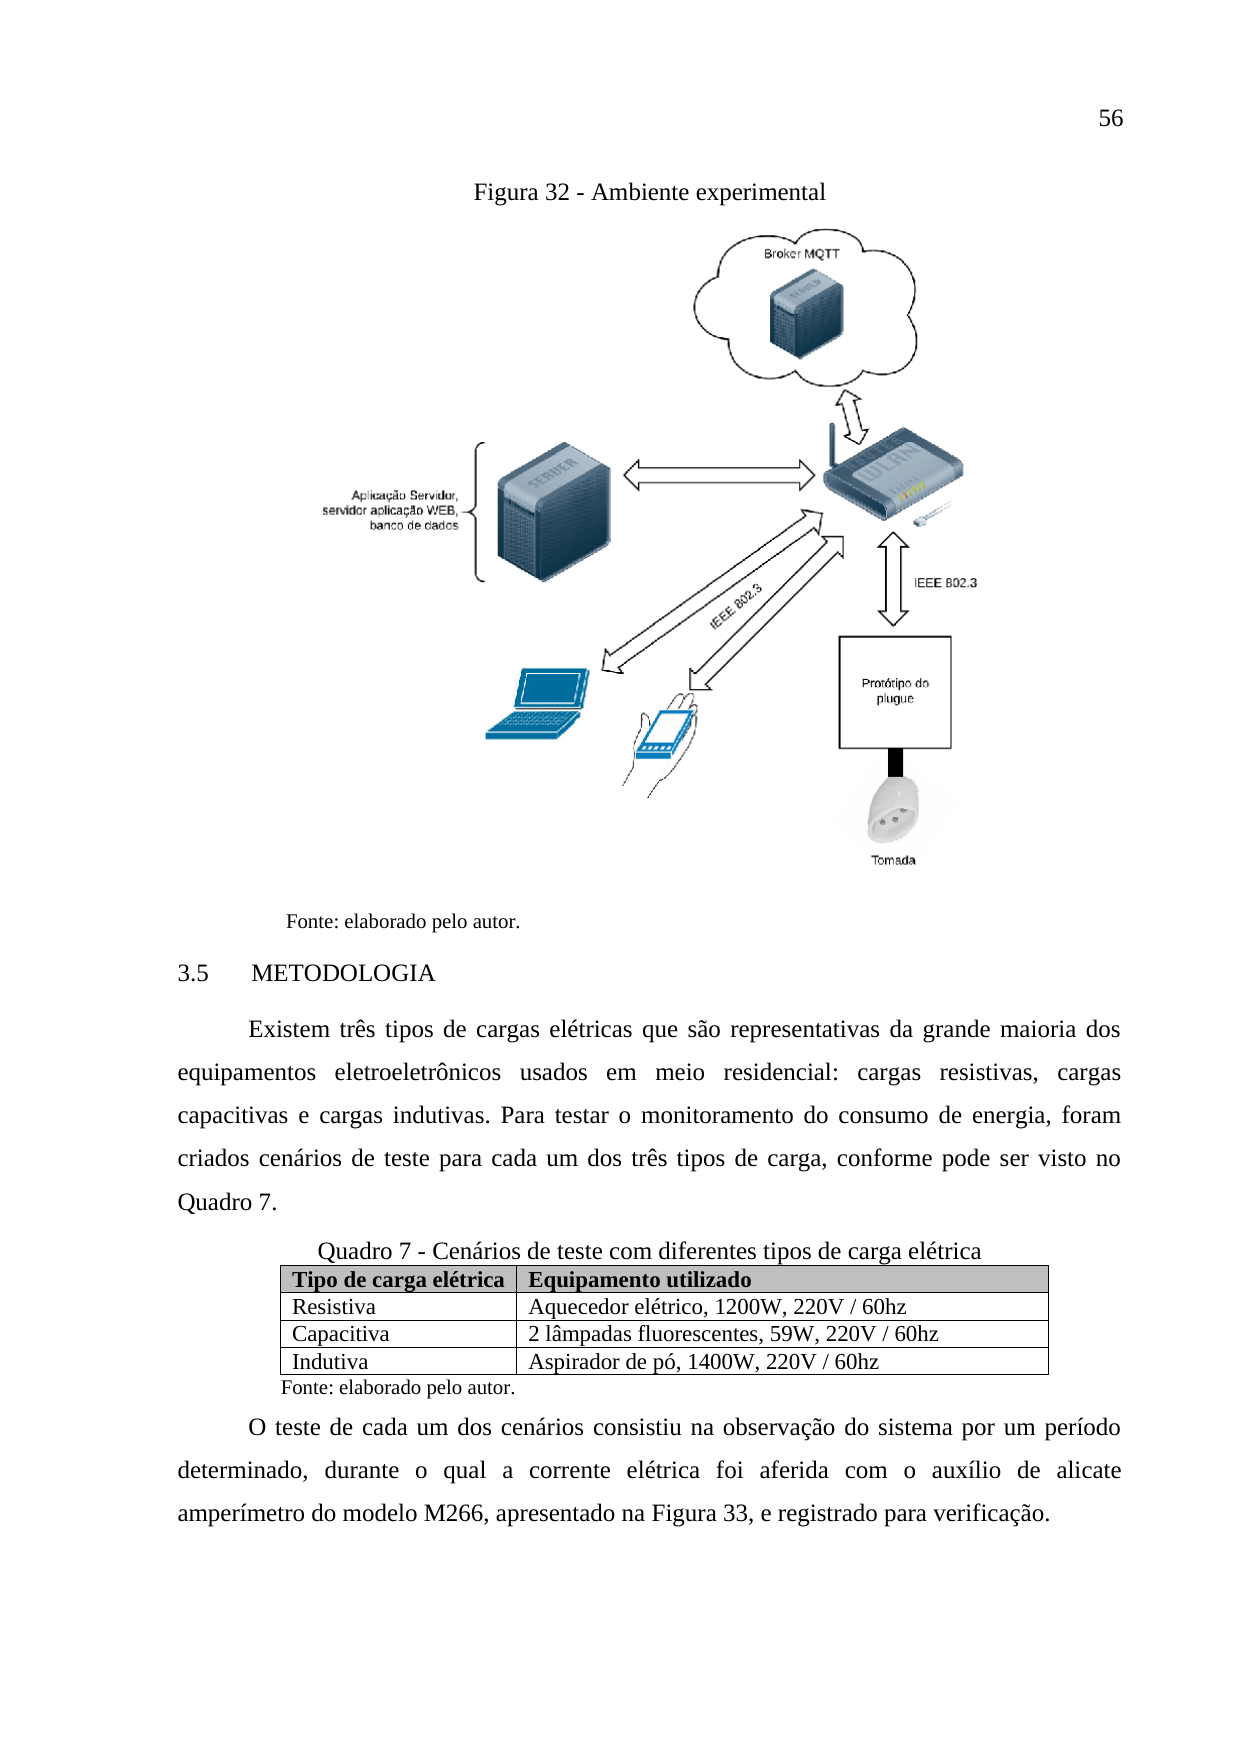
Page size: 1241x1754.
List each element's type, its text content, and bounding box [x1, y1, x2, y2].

table_header Tipo de carga elétrica [281, 1266, 516, 1292]
table_cell Indutiva [281, 1348, 516, 1374]
text Fonte: elaborado pelo autor. [281, 1375, 1122, 1399]
table_cell Resistiva [281, 1293, 516, 1319]
table_cell 2 lâmpadas fluorescentes, 59W, 220V / 60hz [517, 1321, 1048, 1347]
text Fonte: elaborado pelo autor. [281, 909, 1122, 933]
picture [293, 209, 1006, 906]
text Quadro - Cenários de teste com diferentes tipos de carga elétrica [177, 1236, 1122, 1265]
table_cell Aquecedor elétrico, 1200W, 220V / 60hz [517, 1293, 1048, 1319]
table_cell Aspirador de pó, 1400W, 220V / 60hz [517, 1348, 1048, 1374]
text Figura - Ambiente experimental [177, 177, 1122, 206]
table_header Equipamento utilizado [517, 1266, 1048, 1292]
text Existem três tipos de cargas elétricas que são representativas da grande maioria dos equipamentos eletroeletrônicos usados em meio residencial: cargas resistivas, cargas capacitivas e cargas indutivas. Para testar o monitoramento do consumo de energia, foram criados cenários de teste para cada um dos três tipos de carga, conforme pode ser visto no Quadro 7. [177, 1014, 1122, 1215]
table_cell Capacitiva [281, 1321, 516, 1347]
text O teste de cada um dos cenários consistiu na observação do sistema por um período determinado, durante o qual a corrente elétrica foi aferida com o auxílio de alicate amperímetro do modelo M266, apresentado na Figura 33, e registrado para verificação. [177, 1412, 1122, 1527]
subtitle Metodologia [177, 958, 1122, 987]
